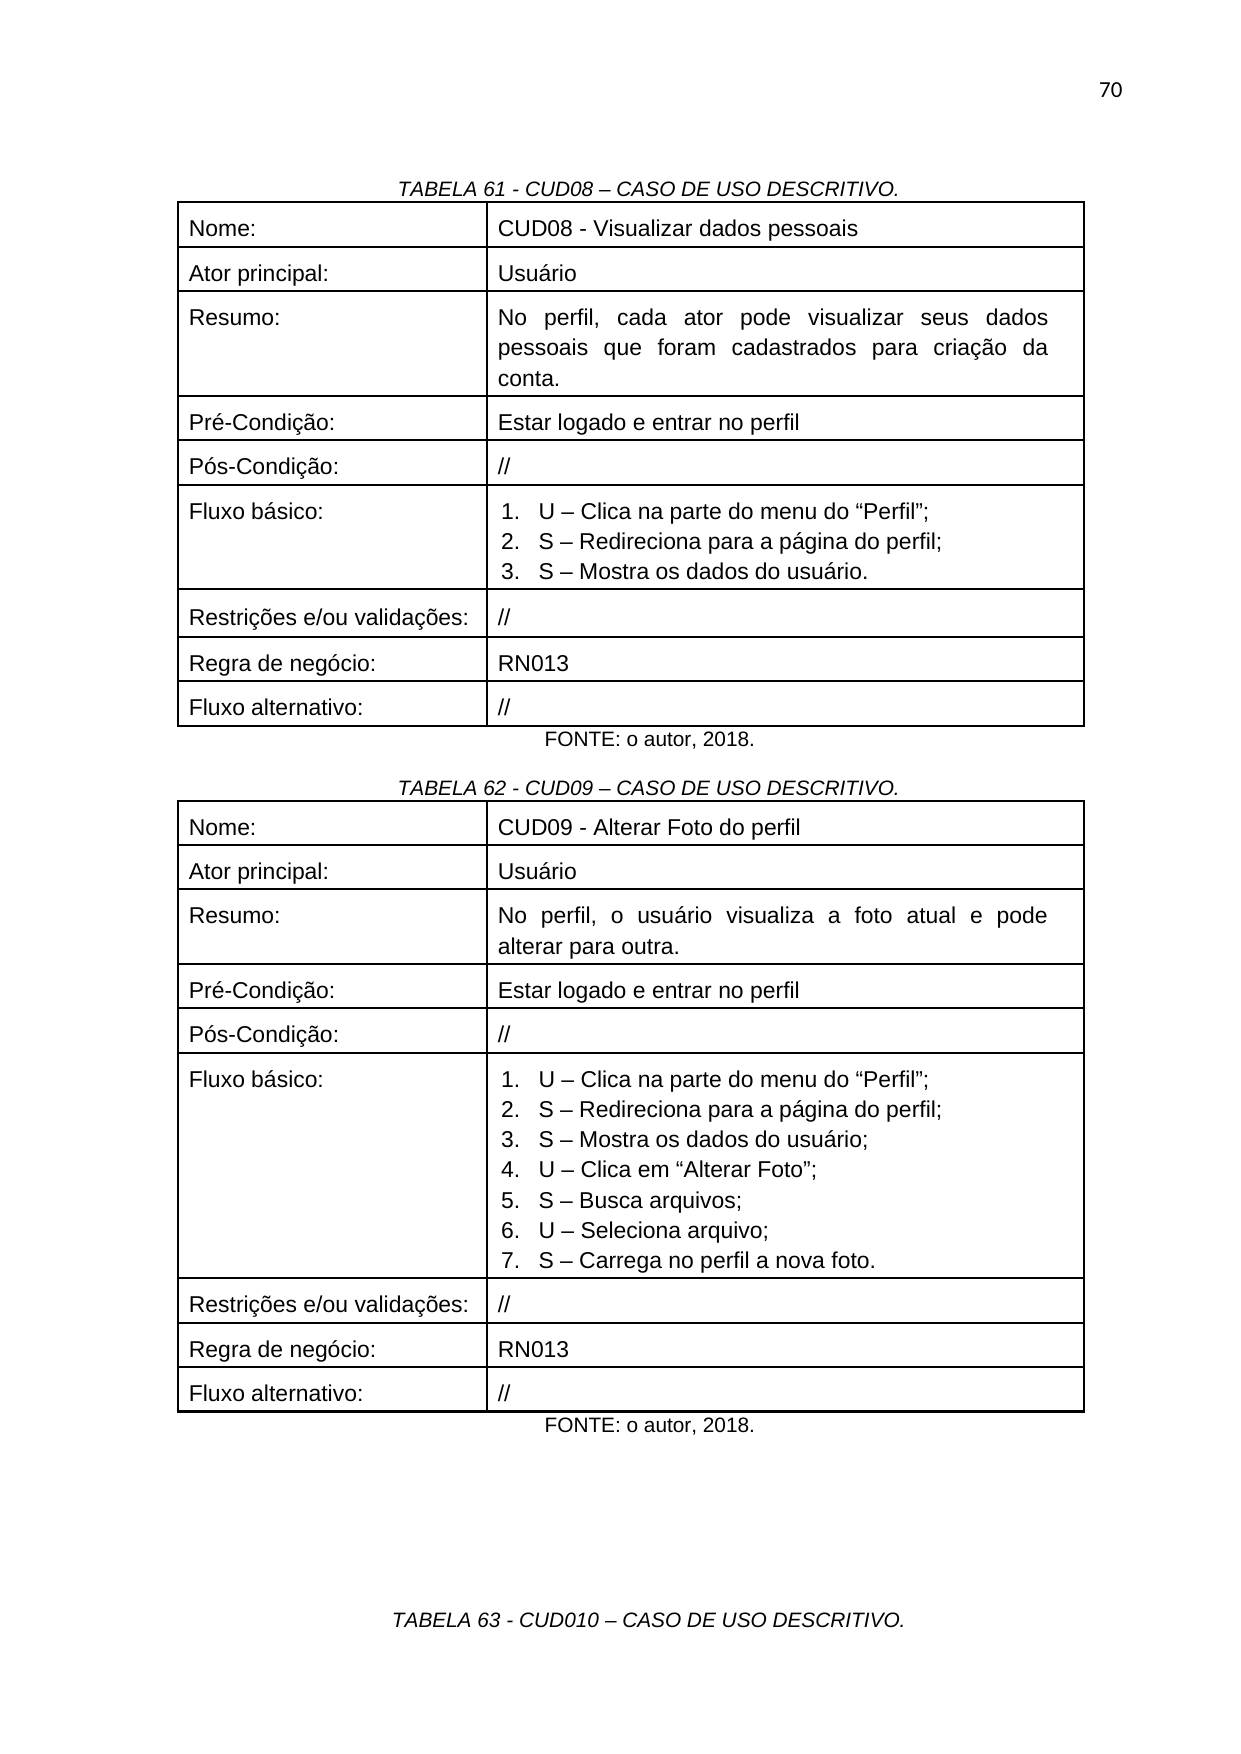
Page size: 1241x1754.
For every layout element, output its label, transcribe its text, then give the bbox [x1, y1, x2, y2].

table_cell Regra de negócio: [179, 638, 486, 680]
table_cell Fluxo alternativo: [179, 1368, 486, 1410]
table_cell Estar logado e entrar no perfil [488, 397, 1083, 439]
table_cell // [488, 682, 1083, 724]
table_header CUD08 - Visualizar dados pessoais [488, 203, 1083, 246]
table_cell // [488, 441, 1083, 483]
table_cell // [488, 1009, 1083, 1052]
table_cell Fluxo alternativo: [179, 682, 486, 724]
table_cell No perfil, o usuário visualiza a foto atual e pode alterar para outra. [488, 890, 1083, 963]
table_cell Fluxo básico: [179, 1054, 486, 1277]
text FONTE: o autor, 2018. [177, 727, 1122, 751]
table_header Nome: [179, 203, 486, 246]
table_cell Pré-Condição: [179, 965, 486, 1007]
table_cell Restrições e/ou validações: [179, 1279, 486, 1322]
text Tabela 63 - CUD010 – Caso de Uso Descritivo. [177, 1608, 1122, 1632]
table_cell // [488, 1279, 1083, 1322]
table_cell Usuário [488, 846, 1083, 888]
table_cell Pós-Condição: [179, 441, 486, 483]
table_cell Restrições e/ou validações: [179, 590, 486, 636]
text Tabela 62 - CUD09 – Caso de Uso Descritivo. [177, 776, 1122, 799]
table_cell Usuário [488, 248, 1083, 290]
table_cell Resumo: [179, 292, 486, 395]
table_cell Estar logado e entrar no perfil [488, 965, 1083, 1007]
table_cell RN013 [488, 1324, 1083, 1366]
table_cell U – Clica na parte do menu do “Perfil”; S – Redireciona para a página do perfil; S – Mostra os dados do usuário; U – Clica em “Alterar Foto”; S – Busca arquivos; U – Seleciona arquivo; S – Carrega no perfil a nova foto. [488, 1054, 1083, 1277]
table_cell Resumo: [179, 890, 486, 963]
table_cell Regra de negócio: [179, 1324, 486, 1366]
table_cell Ator principal: [179, 846, 486, 888]
text FONTE: o autor, 2018. [177, 1412, 1122, 1436]
table_cell Fluxo básico: [179, 486, 486, 588]
table_cell U – Clica na parte do menu do “Perfil”; S – Redireciona para a página do perfil; S – Mostra os dados do usuário. [488, 486, 1083, 588]
table_cell // [488, 1368, 1083, 1410]
table_header CUD09 - Alterar Foto do perfil [488, 802, 1083, 844]
table_cell Ator principal: [179, 248, 486, 290]
table_cell No perfil, cada ator pode visualizar seus dados pessoais que foram cadastrados para criação da conta. [488, 292, 1083, 395]
table_header Nome: [179, 802, 486, 844]
table_cell Pré-Condição: [179, 397, 486, 439]
table_cell // [488, 590, 1083, 636]
table_cell Pós-Condição: [179, 1009, 486, 1052]
text Tabela 61 - CUD08 – Caso de Uso Descritivo. [177, 177, 1122, 201]
table_cell RN013 [488, 638, 1083, 680]
